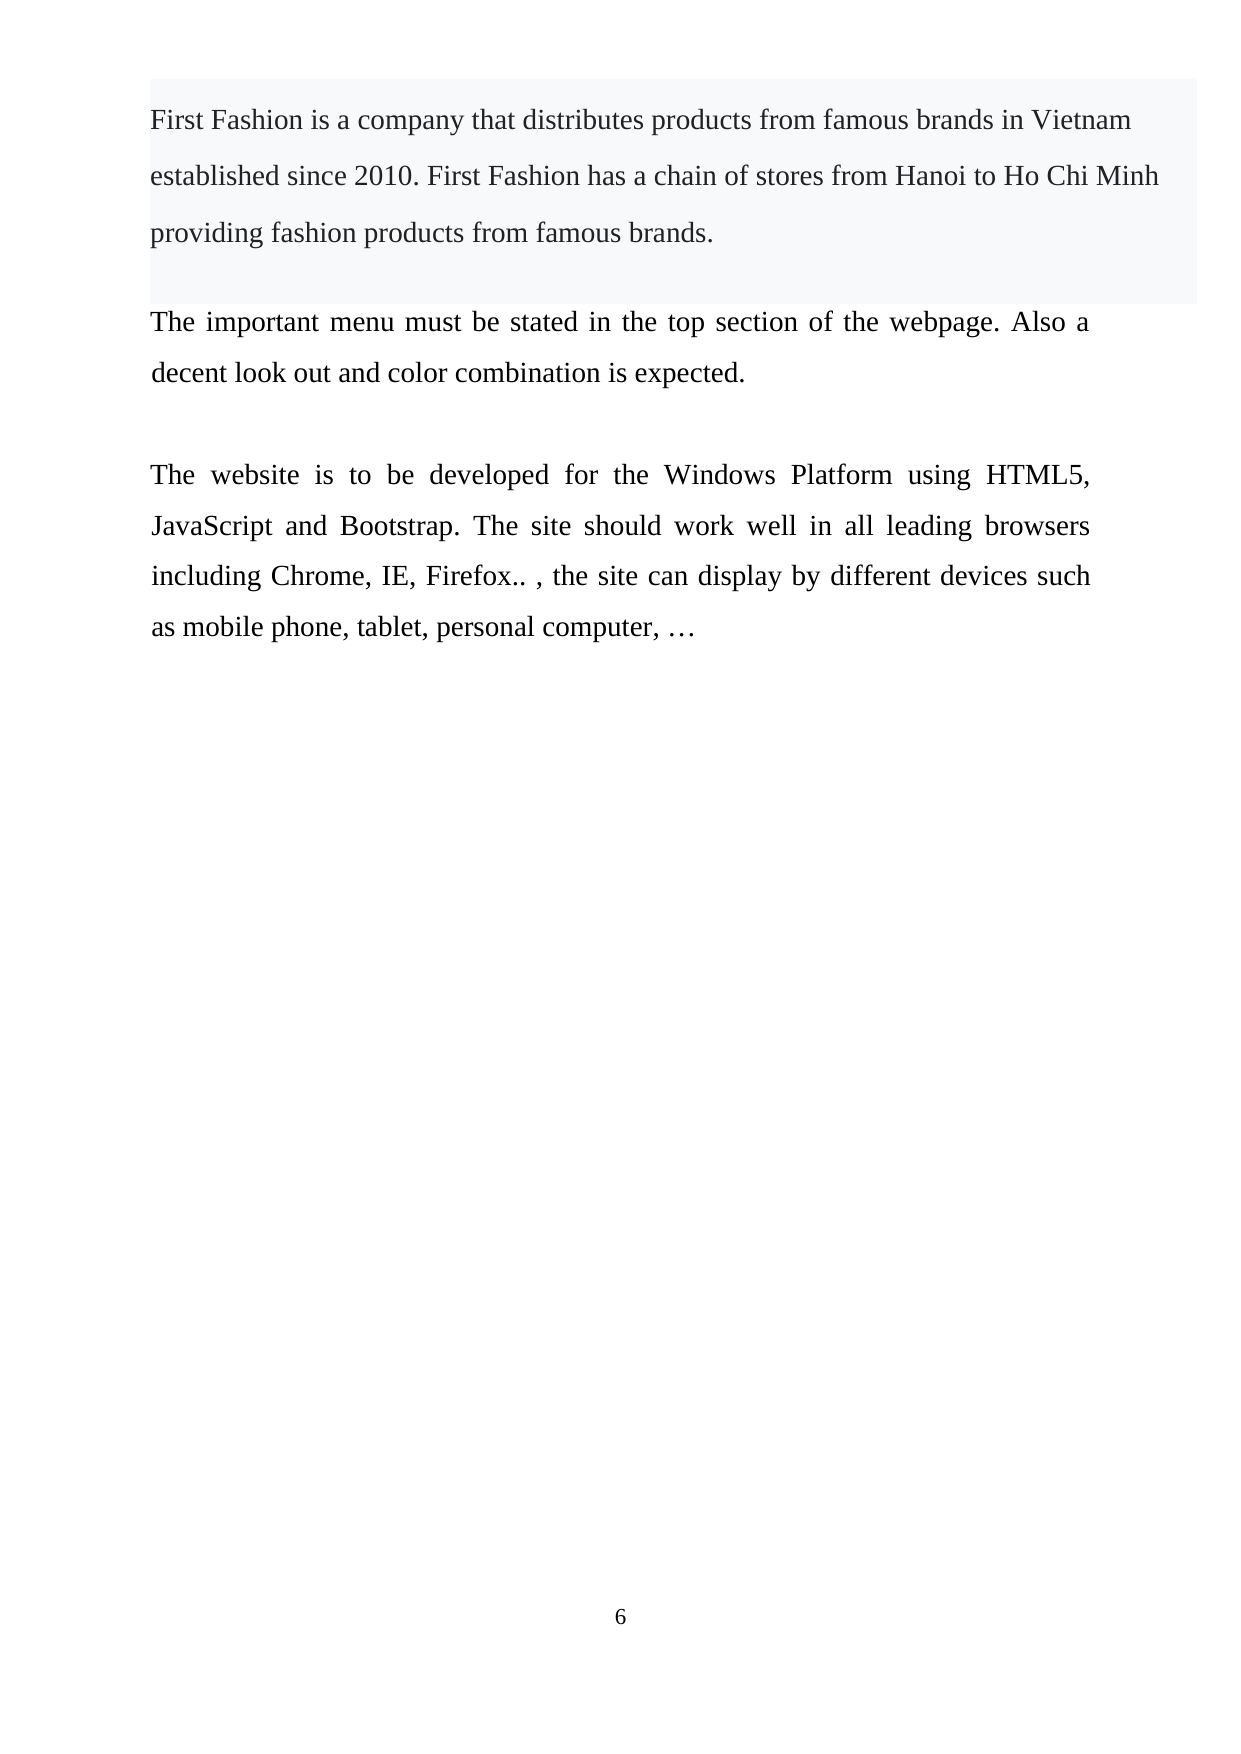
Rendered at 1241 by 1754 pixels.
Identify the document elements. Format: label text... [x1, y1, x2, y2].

text The important menu must be stated in the top section of the webpage. Also a decent look out and color combination is expected. [150, 304, 1091, 389]
text First Fashion is a company that distributes products from famous brands in Vietnam established since 2010. First Fashion has a chain of stores from Hanoi to Ho Chi Minh providing fashion products from famous brands. [150, 79, 1197, 248]
text The website is to be developed for the Windows Platform using HTML5, JavaScript and Bootstrap. The site should work well in all leading browsers including Chrome, IE, Firefox.. , the site can display by different devices such as mobile phone, tablet, personal computer, … [150, 457, 1091, 642]
